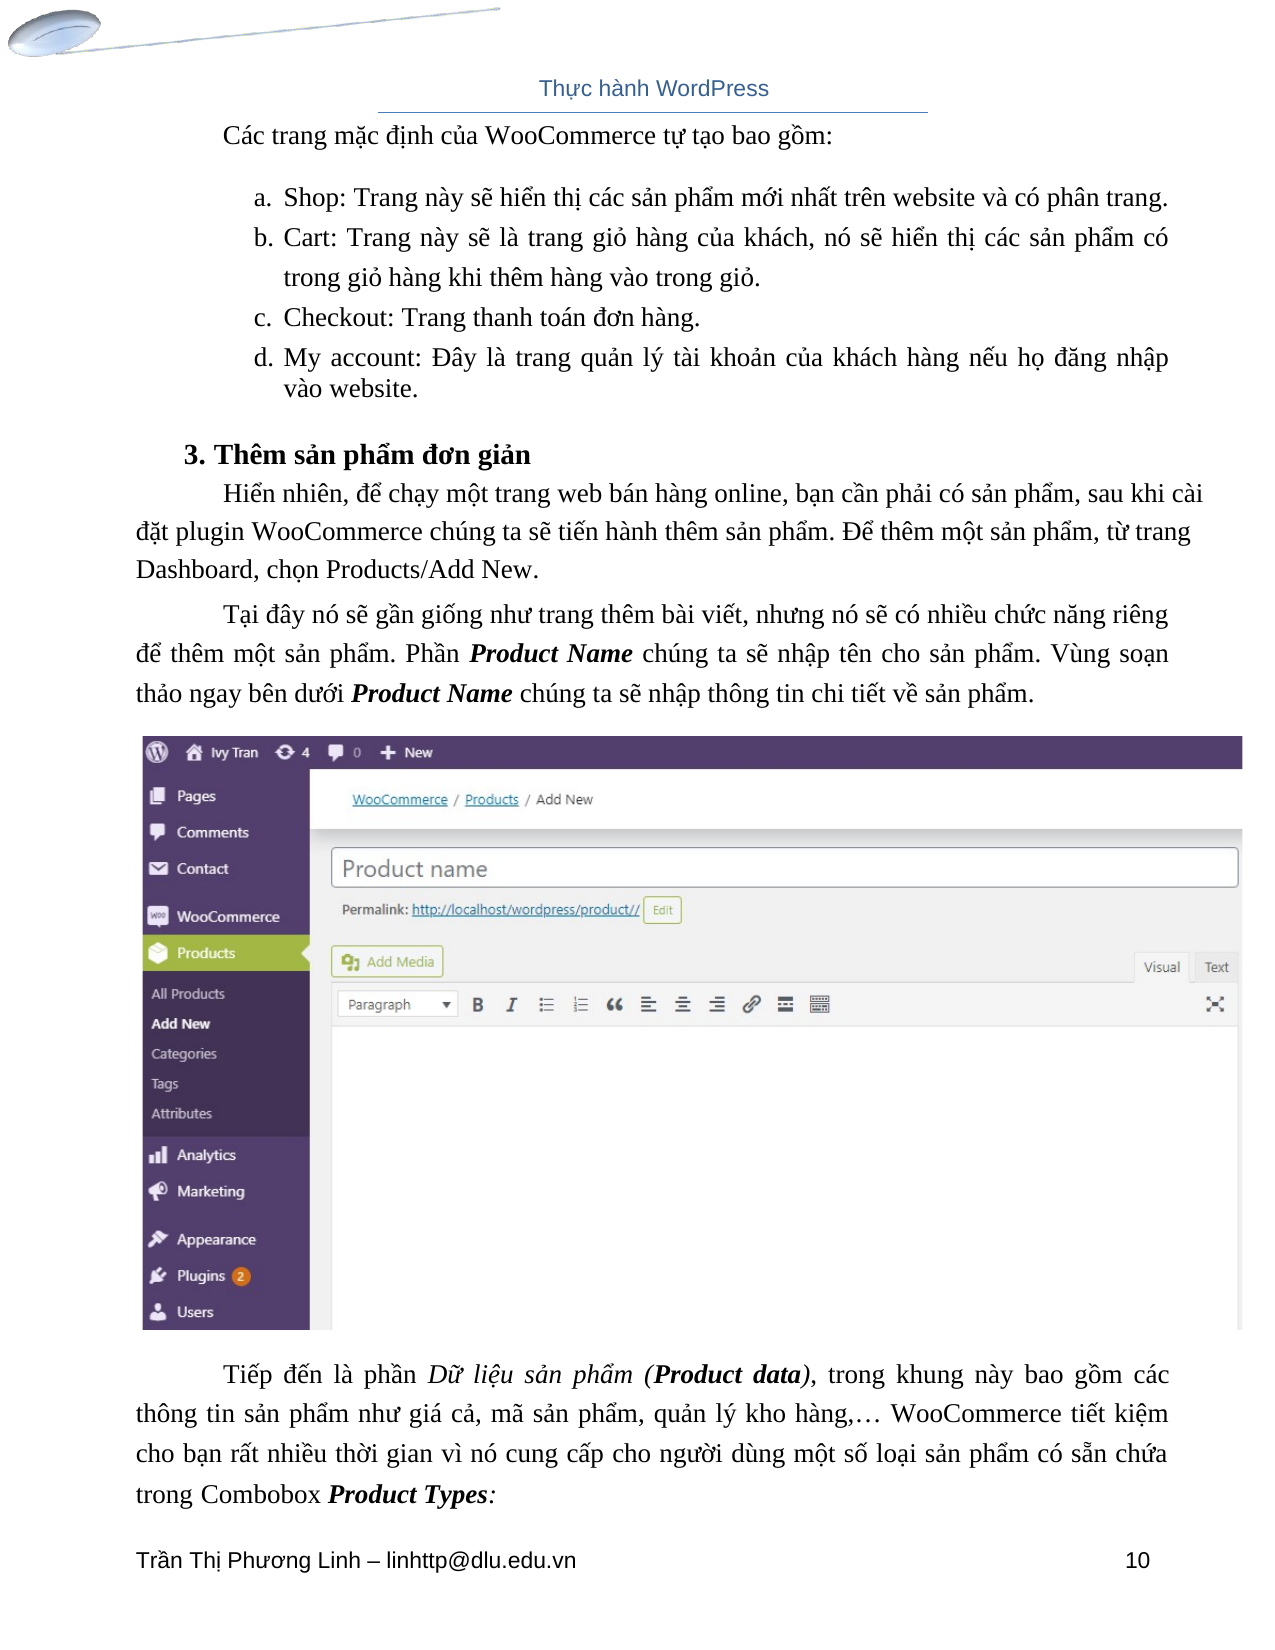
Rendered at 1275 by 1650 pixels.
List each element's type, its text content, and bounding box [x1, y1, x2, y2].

text Tiếp đến là phần Dữ liệu sản phẩm (Product data), trong khung này bao gồm các thông tin sản phẩm như giá cả, mã sản phẩm, quản lý kho hàng,… WooCommerce tiết kiệm cho bạn rất nhiều thời gian vì nó cung cấp cho người dùng một số loại sản phẩm có sẵn chứa trong Combobox Product Types: [136, 1358, 1170, 1509]
picture [3, 0, 501, 69]
text Hiển nhiên, để chạy một trang web bán hàng online, bạn cần phải có sản phẩm, sau khi cài đặt plugin WooCommerce chúng ta sẽ tiến hành thêm sản phẩm. Để thêm một sản phẩm, từ trang Dashboard, chọn Products/Add New. [136, 477, 1208, 584]
list Cart: Trang này sẽ là trang giỏ hàng của khách, nó sẽ hiển thị các sản phẩm có trong giỏ hàng khi thêm hàng vào trong giỏ. [253, 221, 1170, 292]
text Tại đây nó sẽ gần giống như trang thêm bài viết, nhưng nó sẽ có nhiều chức năng riêng để thêm một sản phẩm. Phần Product Name chúng ta sẽ nhập tên cho sản phẩm. Vùng soạn thảo ngay bên dưới Product Name chúng ta sẽ nhập thông tin chi tiết về sản phẩm. [136, 598, 1170, 708]
text Các trang mặc định của WooCommerce tự tạo bao gồm: [223, 119, 1170, 150]
picture [142, 736, 1243, 1330]
list Checkout: Trang thanh toán đơn hàng. [253, 301, 1170, 332]
list My account: Đây là trang quản lý tài khoản của khách hàng nếu họ đăng nhập vào website. [253, 341, 1170, 403]
list Shop: Trang này sẽ hiển thị các sản phẩm mới nhất trên website và có phân trang. [253, 181, 1170, 212]
subtitle 3. Thêm sản phẩm đơn giản [184, 437, 1169, 470]
